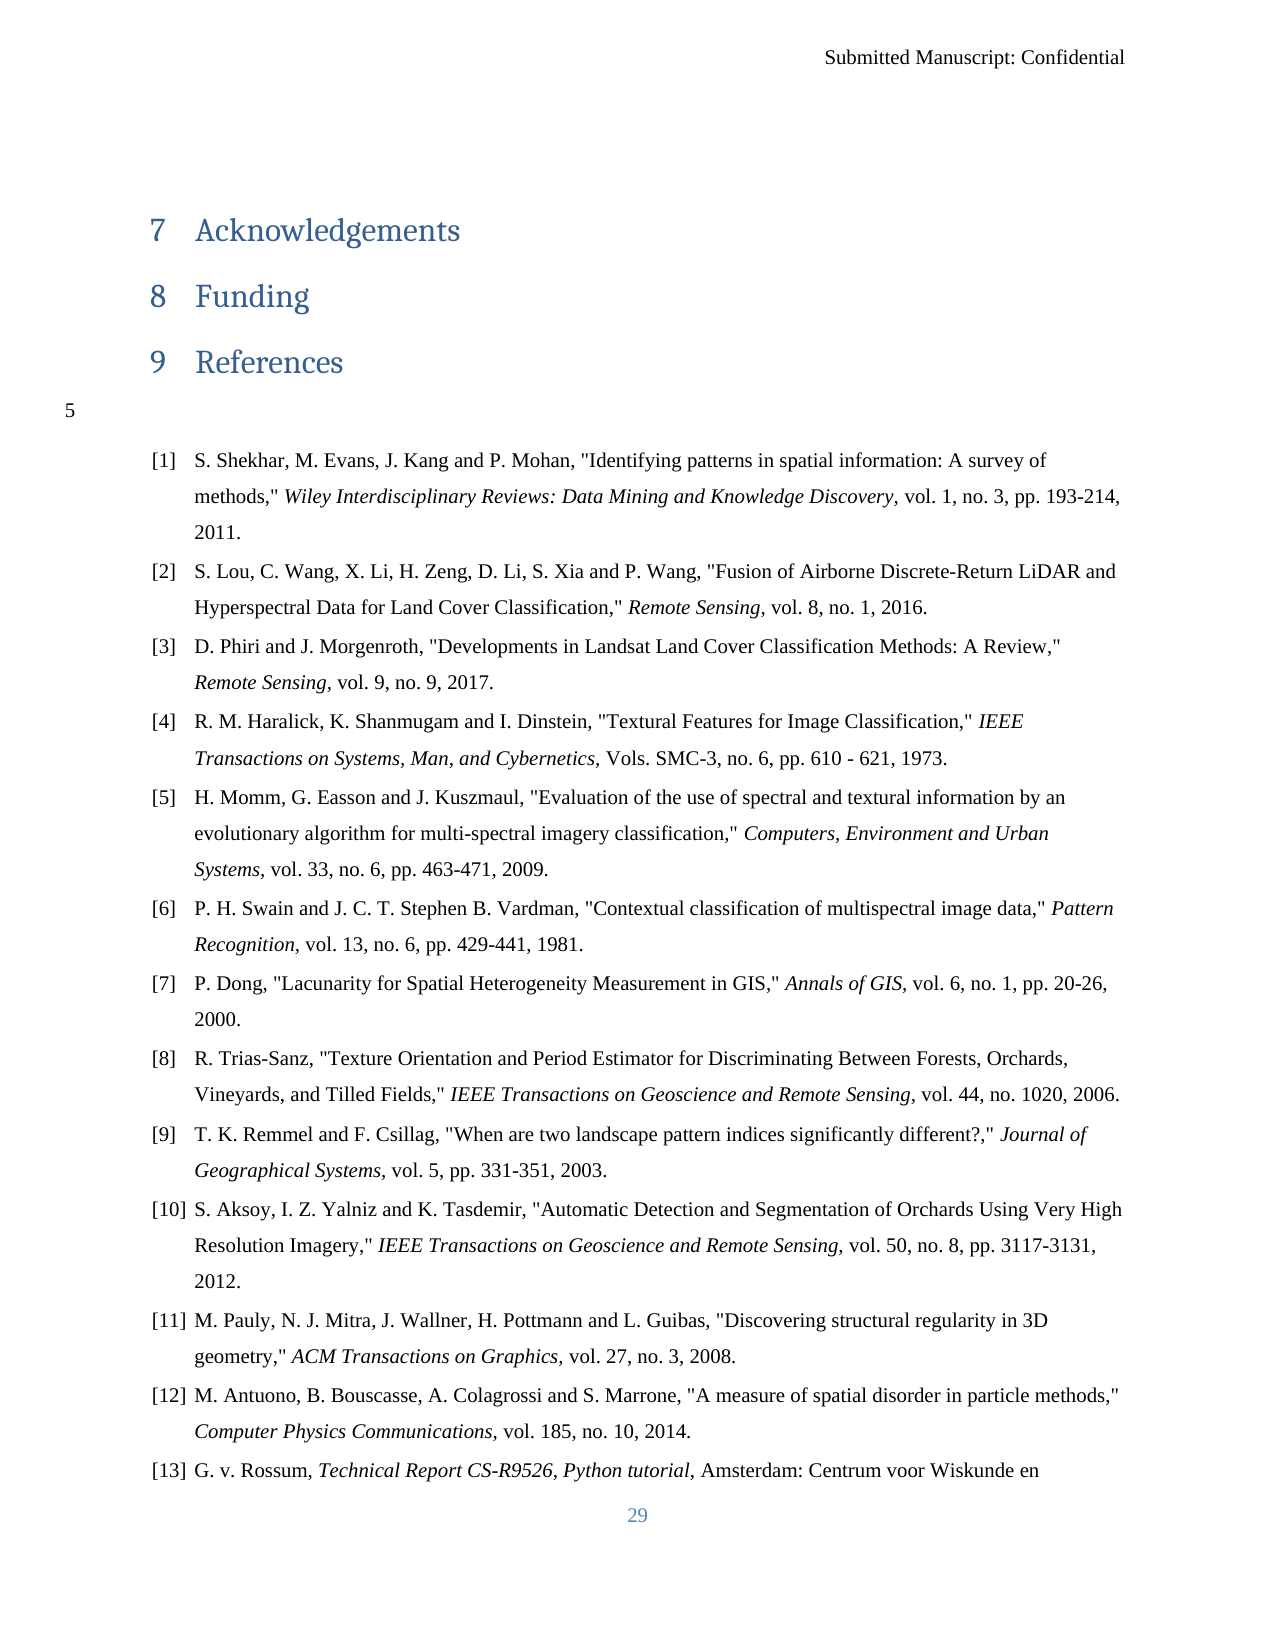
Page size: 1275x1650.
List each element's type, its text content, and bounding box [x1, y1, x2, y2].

subtitle Funding [150, 277, 1125, 316]
subtitle Acknowledgements [150, 211, 1125, 249]
